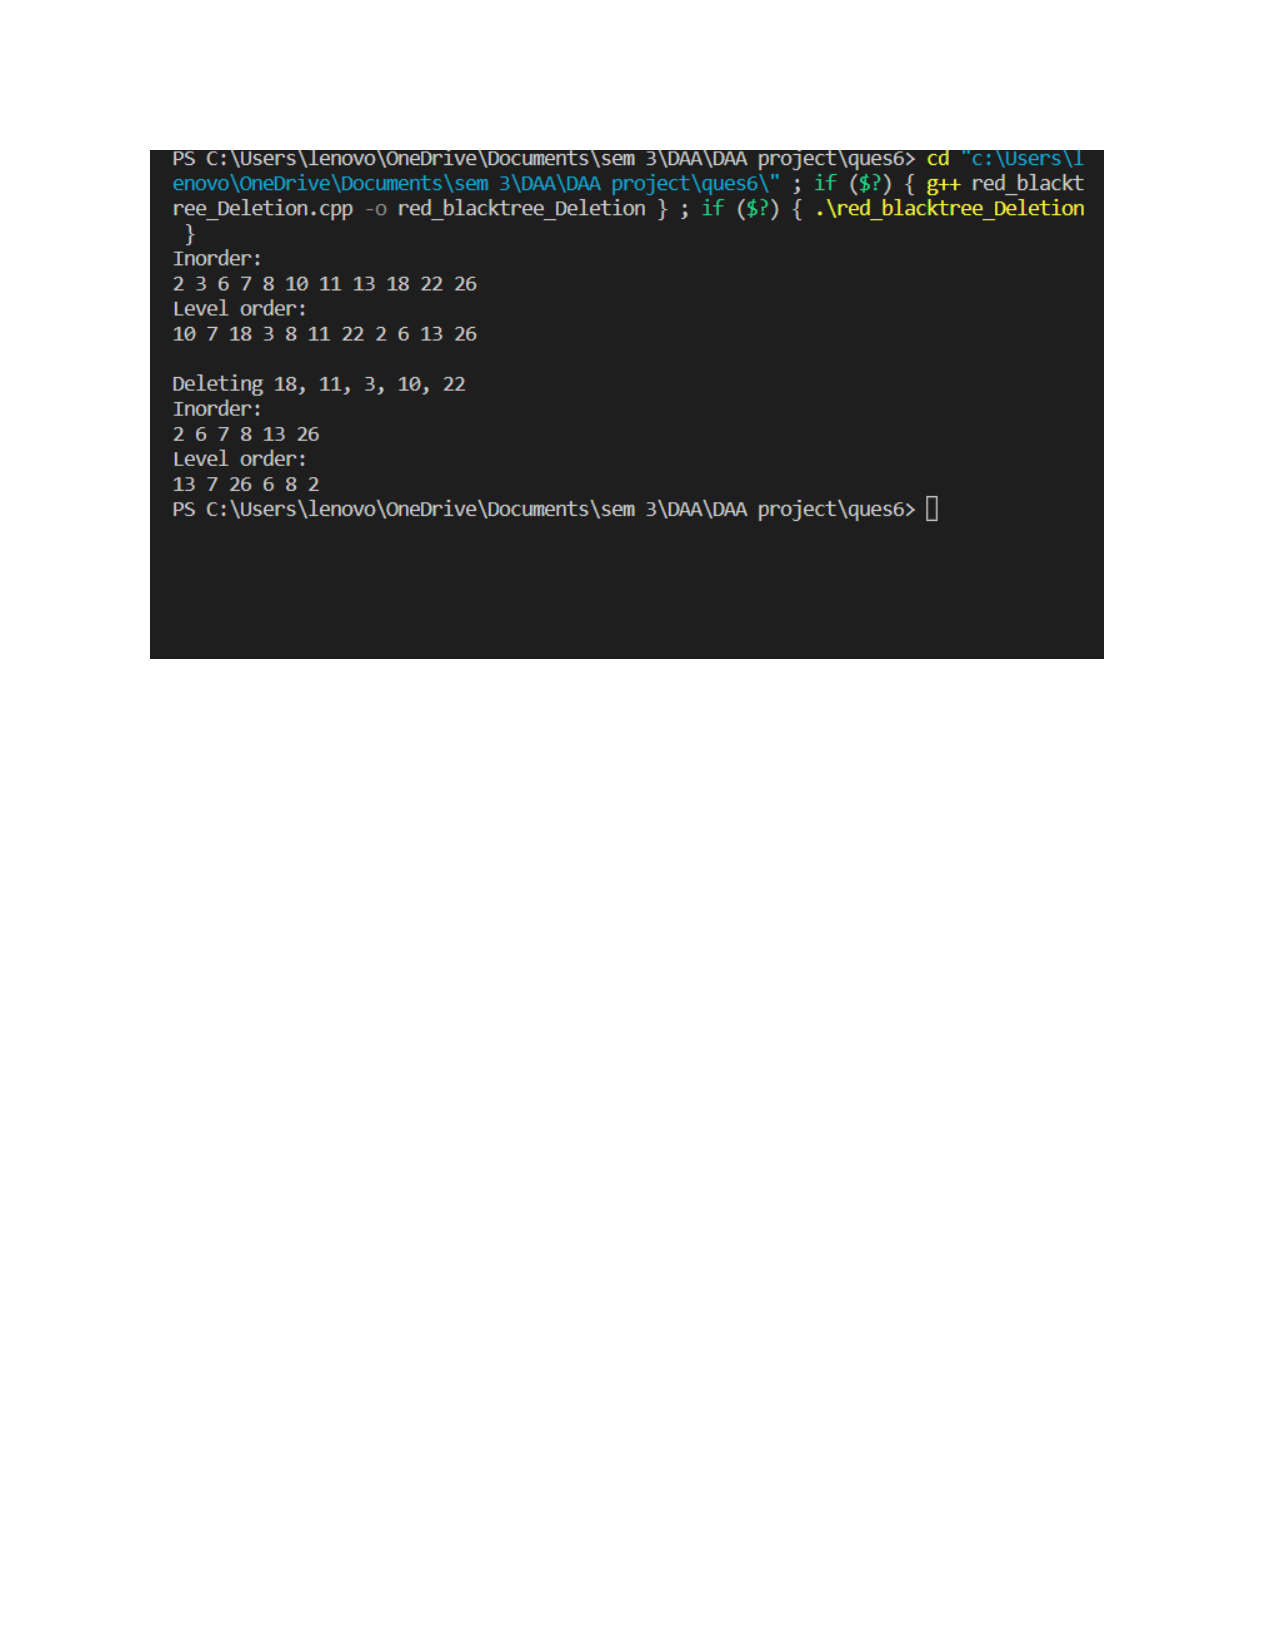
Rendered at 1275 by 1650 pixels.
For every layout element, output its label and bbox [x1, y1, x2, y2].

picture [150, 150, 1104, 659]
